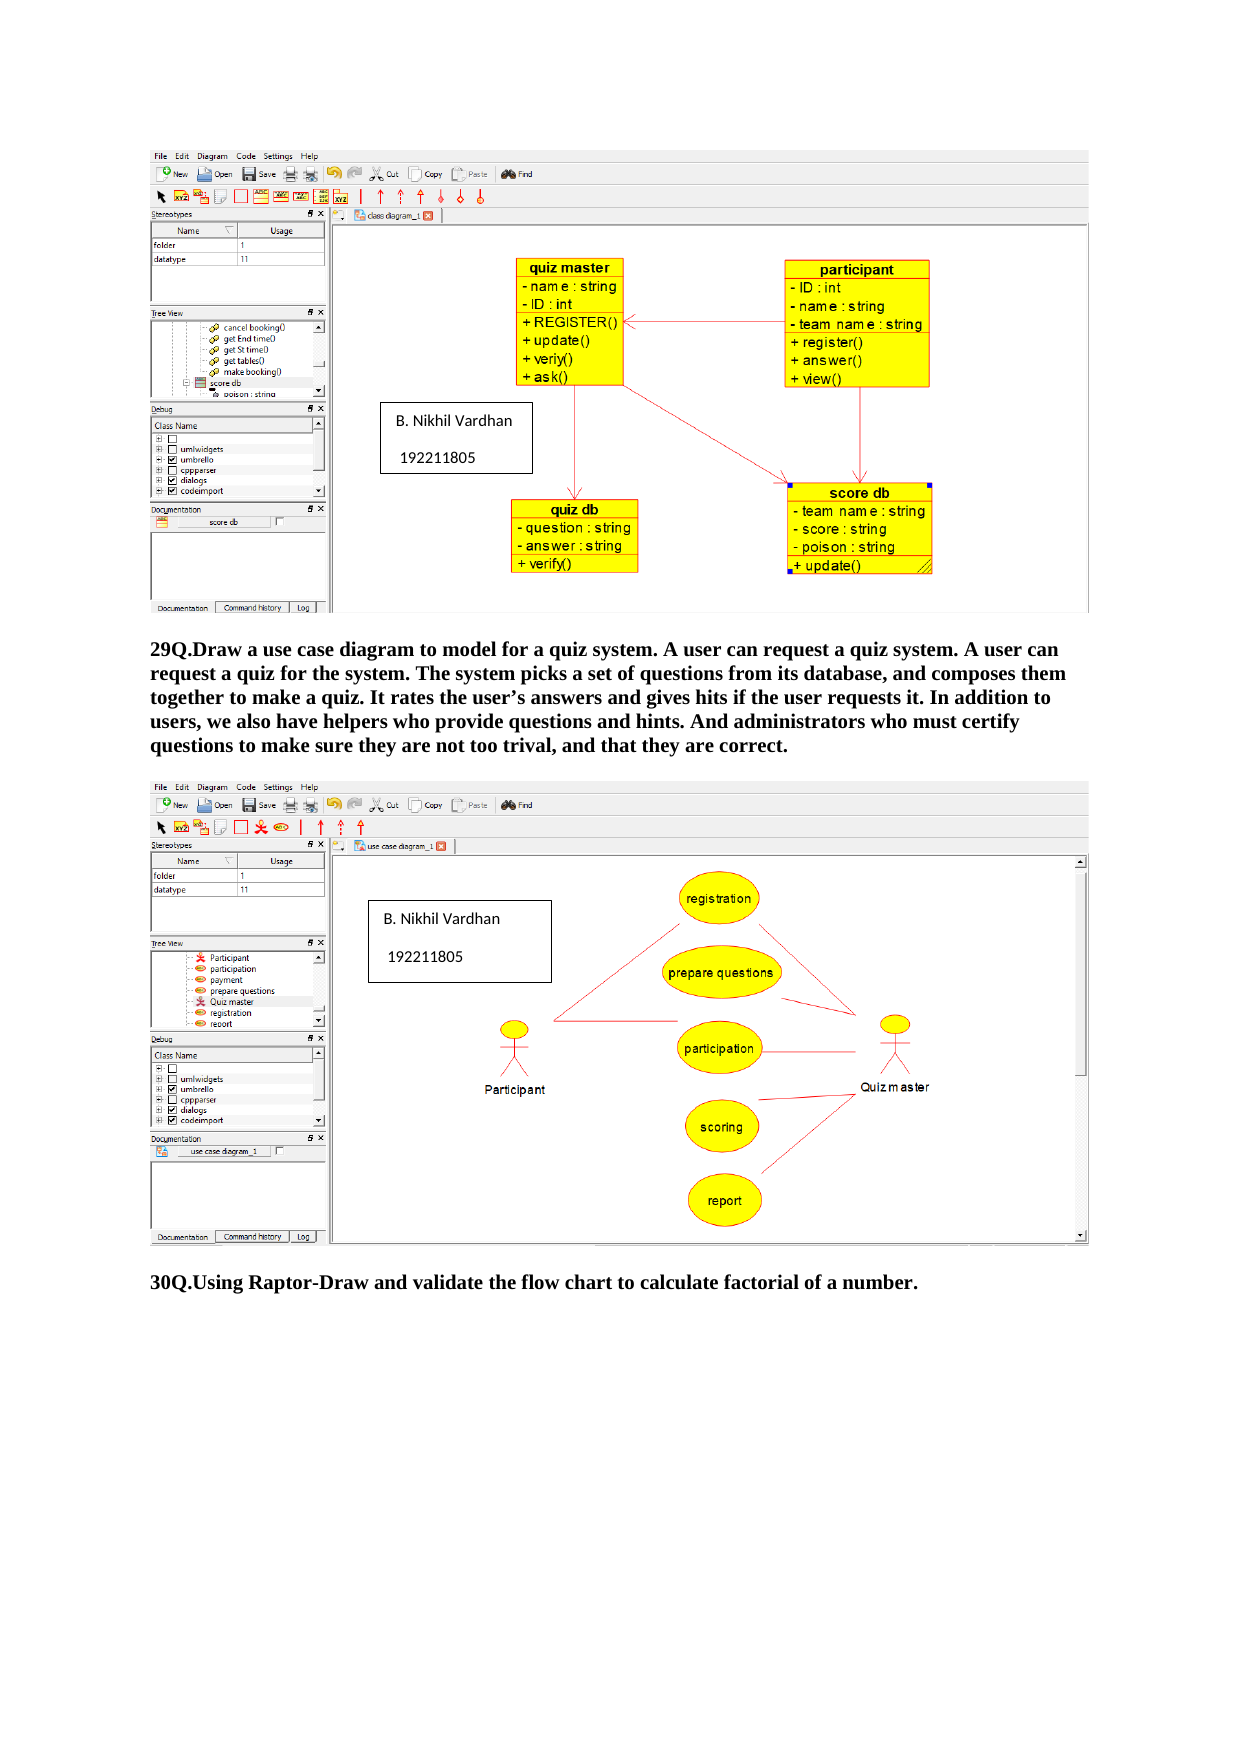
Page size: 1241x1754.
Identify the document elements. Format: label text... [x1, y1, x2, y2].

picture [150, 150, 1089, 613]
text 30Q.Using Raptor-Draw and validate the flow chart to calculate factorial of a number. [150, 1269, 1090, 1294]
picture [150, 781, 1089, 1246]
text 29Q.Draw a use case diagram to model for a quiz system. A user can request a quiz system. A user can request a quiz for the system. The system picks a set of questions from its database, and composes them together to make a quiz. It rates the user’s answers and gives hits if the user requests it. In addition to users, we also have helpers who provide questions and hints. And administrators who must certify questions to make sure they are not too trival, and that they are correct. [150, 637, 1090, 757]
